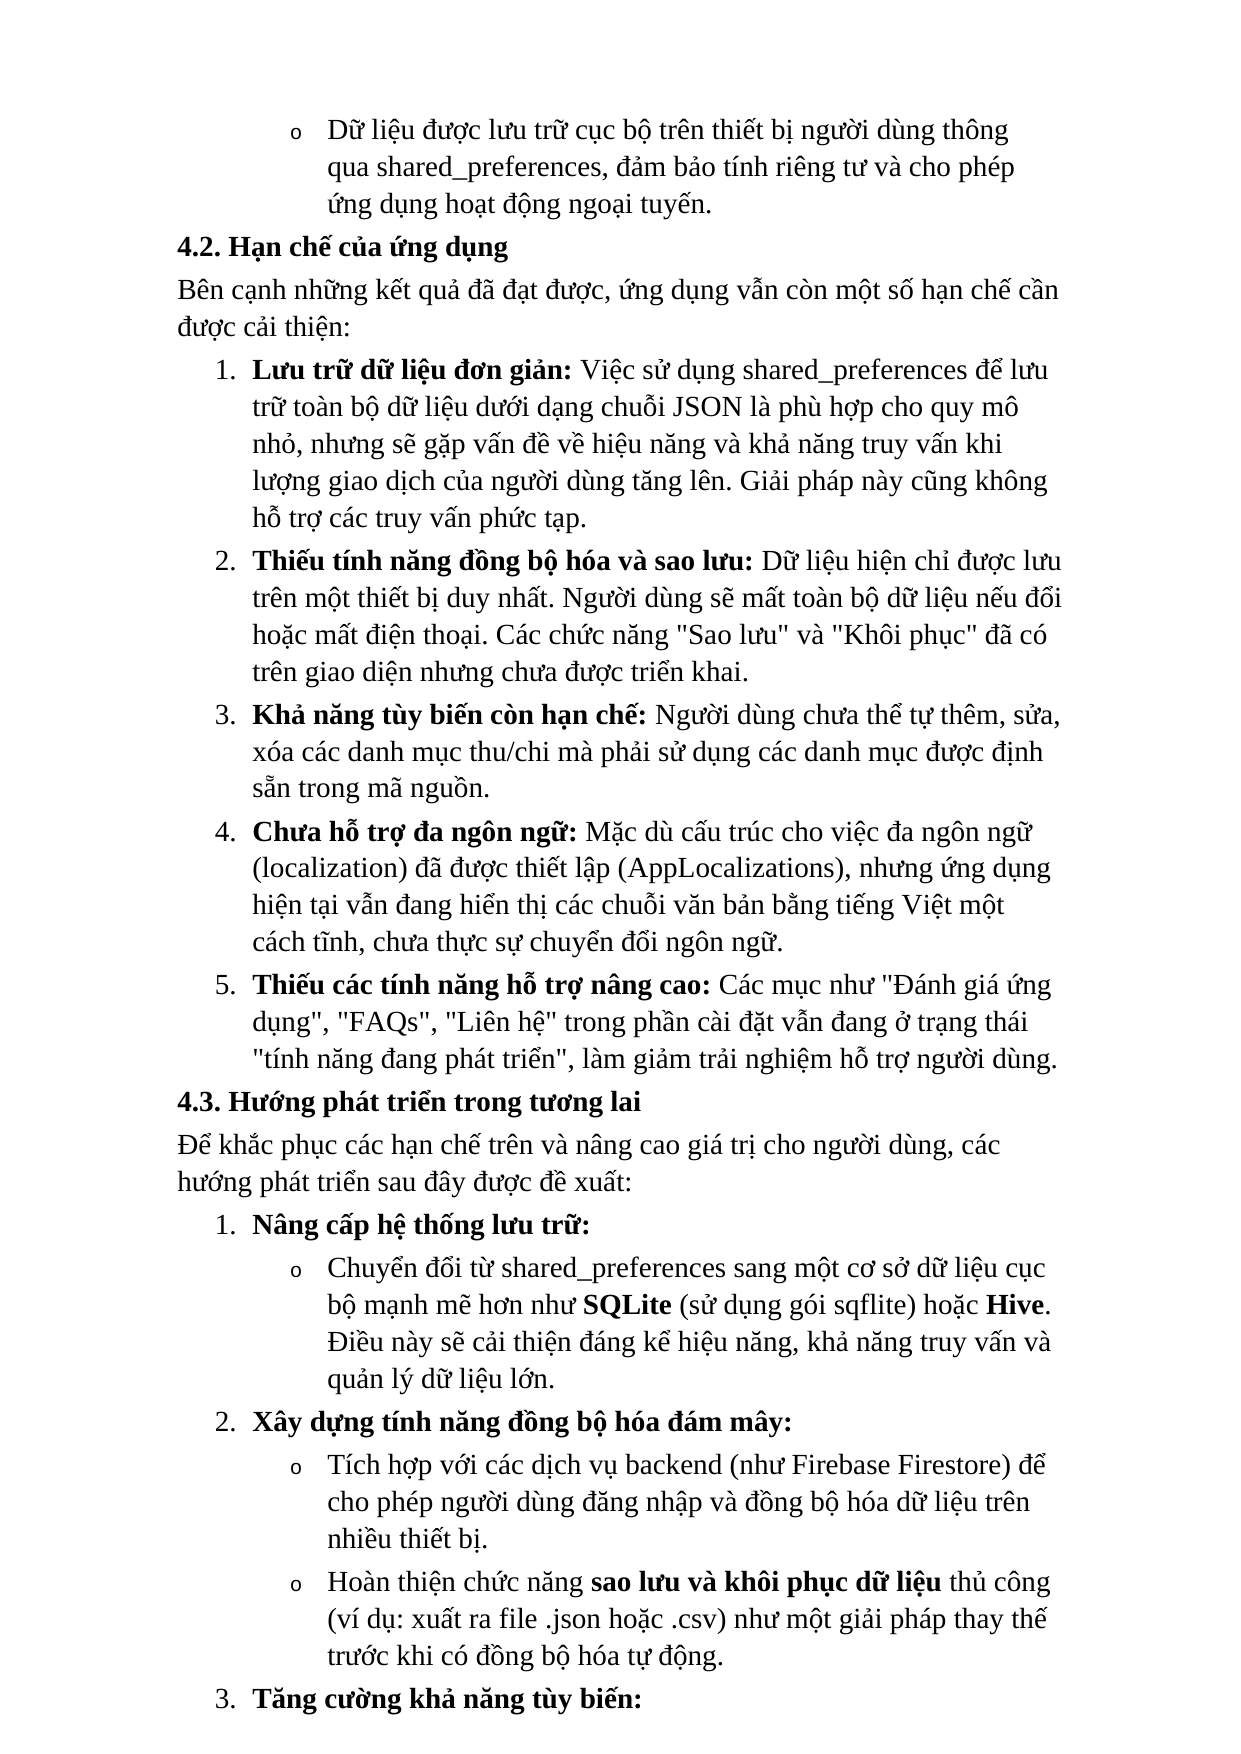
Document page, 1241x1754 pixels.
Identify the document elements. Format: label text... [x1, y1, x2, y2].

list Thiếu các tính năng hỗ trợ nâng cao: Các mục như "Đánh giá ứng dụng", "FAQs", "Liên hệ" trong phần cài đặt vẫn đang ở trạng thái "tính năng đang phát triển", làm giảm trải nghiệm hỗ trợ người dùng. [214, 967, 1063, 1075]
list Chuyển đổi từ shared_preferences sang một cơ sở dữ liệu cục bộ mạnh mẽ hơn như SQLite (sử dụng gói sqflite) hoặc Hive. Điều này sẽ cải thiện đáng kể hiệu năng, khả năng truy vấn và quản lý dữ liệu lớn. [289, 1251, 1063, 1395]
text Để khắc phục các hạn chế trên và nâng cao giá trị cho người dùng, các hướng phát triển sau đây được đề xuất: [177, 1127, 1063, 1198]
list Chưa hỗ trợ đa ngôn ngữ: Mặc dù cấu trúc cho việc đa ngôn ngữ (localization) đã được thiết lập (AppLocalizations), nhưng ứng dụng hiện tại vẫn đang hiển thị các chuỗi văn bản bằng tiếng Việt một cách tĩnh, chưa thực sự chuyển đổi ngôn ngữ. [214, 814, 1063, 958]
list Lưu trữ dữ liệu đơn giản: Việc sử dụng shared_preferences để lưu trữ toàn bộ dữ liệu dưới dạng chuỗi JSON là phù hợp cho quy mô nhỏ, nhưng sẽ gặp vấn đề về hiệu năng và khả năng truy vấn khi lượng giao dịch của người dùng tăng lên. Giải pháp này cũng không hỗ trợ các truy vấn phức tạp. [214, 352, 1063, 533]
list Khả năng tùy biến còn hạn chế: Người dùng chưa thể tự thêm, sửa, xóa các danh mục thu/chi mà phải sử dụng các danh mục được định sẵn trong mã nguồn. [214, 697, 1063, 804]
text Bên cạnh những kết quả đã đạt được, ứng dụng vẫn còn một số hạn chế cần được cải thiện: [177, 272, 1063, 343]
list Hoàn thiện chức năng sao lưu và khôi phục dữ liệu thủ công (ví dụ: xuất ra file .json hoặc .csv) như một giải pháp thay thế trước khi có đồng bộ hóa tự động. [289, 1564, 1063, 1672]
list Dữ liệu được lưu trữ cục bộ trên thiết bị người dùng thông qua shared_preferences, đảm bảo tính riêng tư và cho phép ứng dụng hoạt động ngoại tuyến. [289, 112, 1063, 220]
list Thiếu tính năng đồng bộ hóa và sao lưu: Dữ liệu hiện chỉ được lưu trên một thiết bị duy nhất. Người dùng sẽ mất toàn bộ dữ liệu nếu đổi hoặc mất điện thoại. Các chức năng "Sao lưu" và "Khôi phục" đã có trên giao diện nhưng chưa được triển khai. [214, 543, 1063, 687]
list Xây dựng tính năng đồng bộ hóa đám mây: [214, 1404, 1063, 1438]
text 4.2. Hạn chế của ứng dụng [177, 229, 1063, 263]
text 4.3. Hướng phát triển trong tương lai [177, 1084, 1063, 1118]
list Tăng cường khả năng tùy biến: [214, 1681, 1063, 1715]
list Nâng cấp hệ thống lưu trữ: [214, 1207, 1063, 1241]
list Tích hợp với các dịch vụ backend (như Firebase Firestore) để cho phép người dùng đăng nhập và đồng bộ hóa dữ liệu trên nhiều thiết bị. [289, 1447, 1063, 1555]
